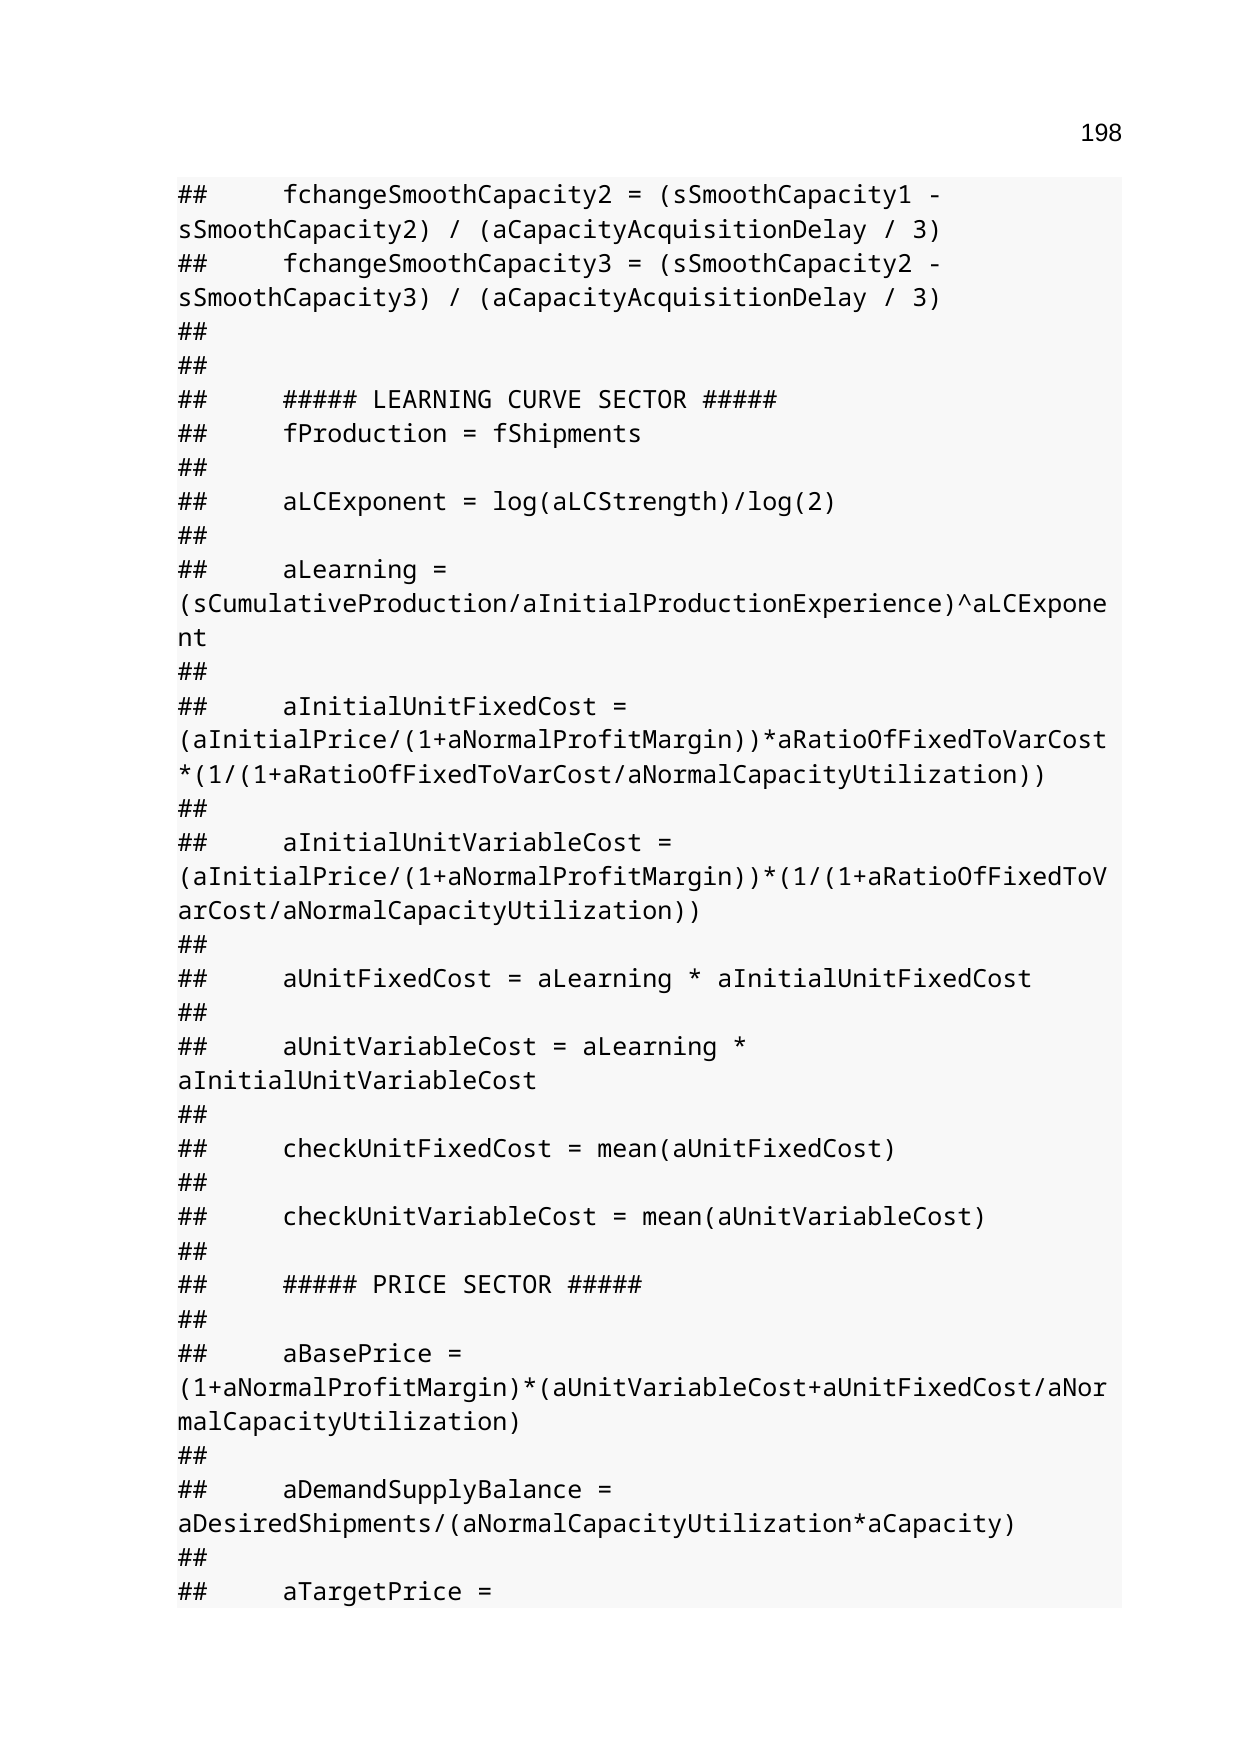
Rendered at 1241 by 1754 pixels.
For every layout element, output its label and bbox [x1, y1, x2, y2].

text [177, 177, 1122, 1608]
